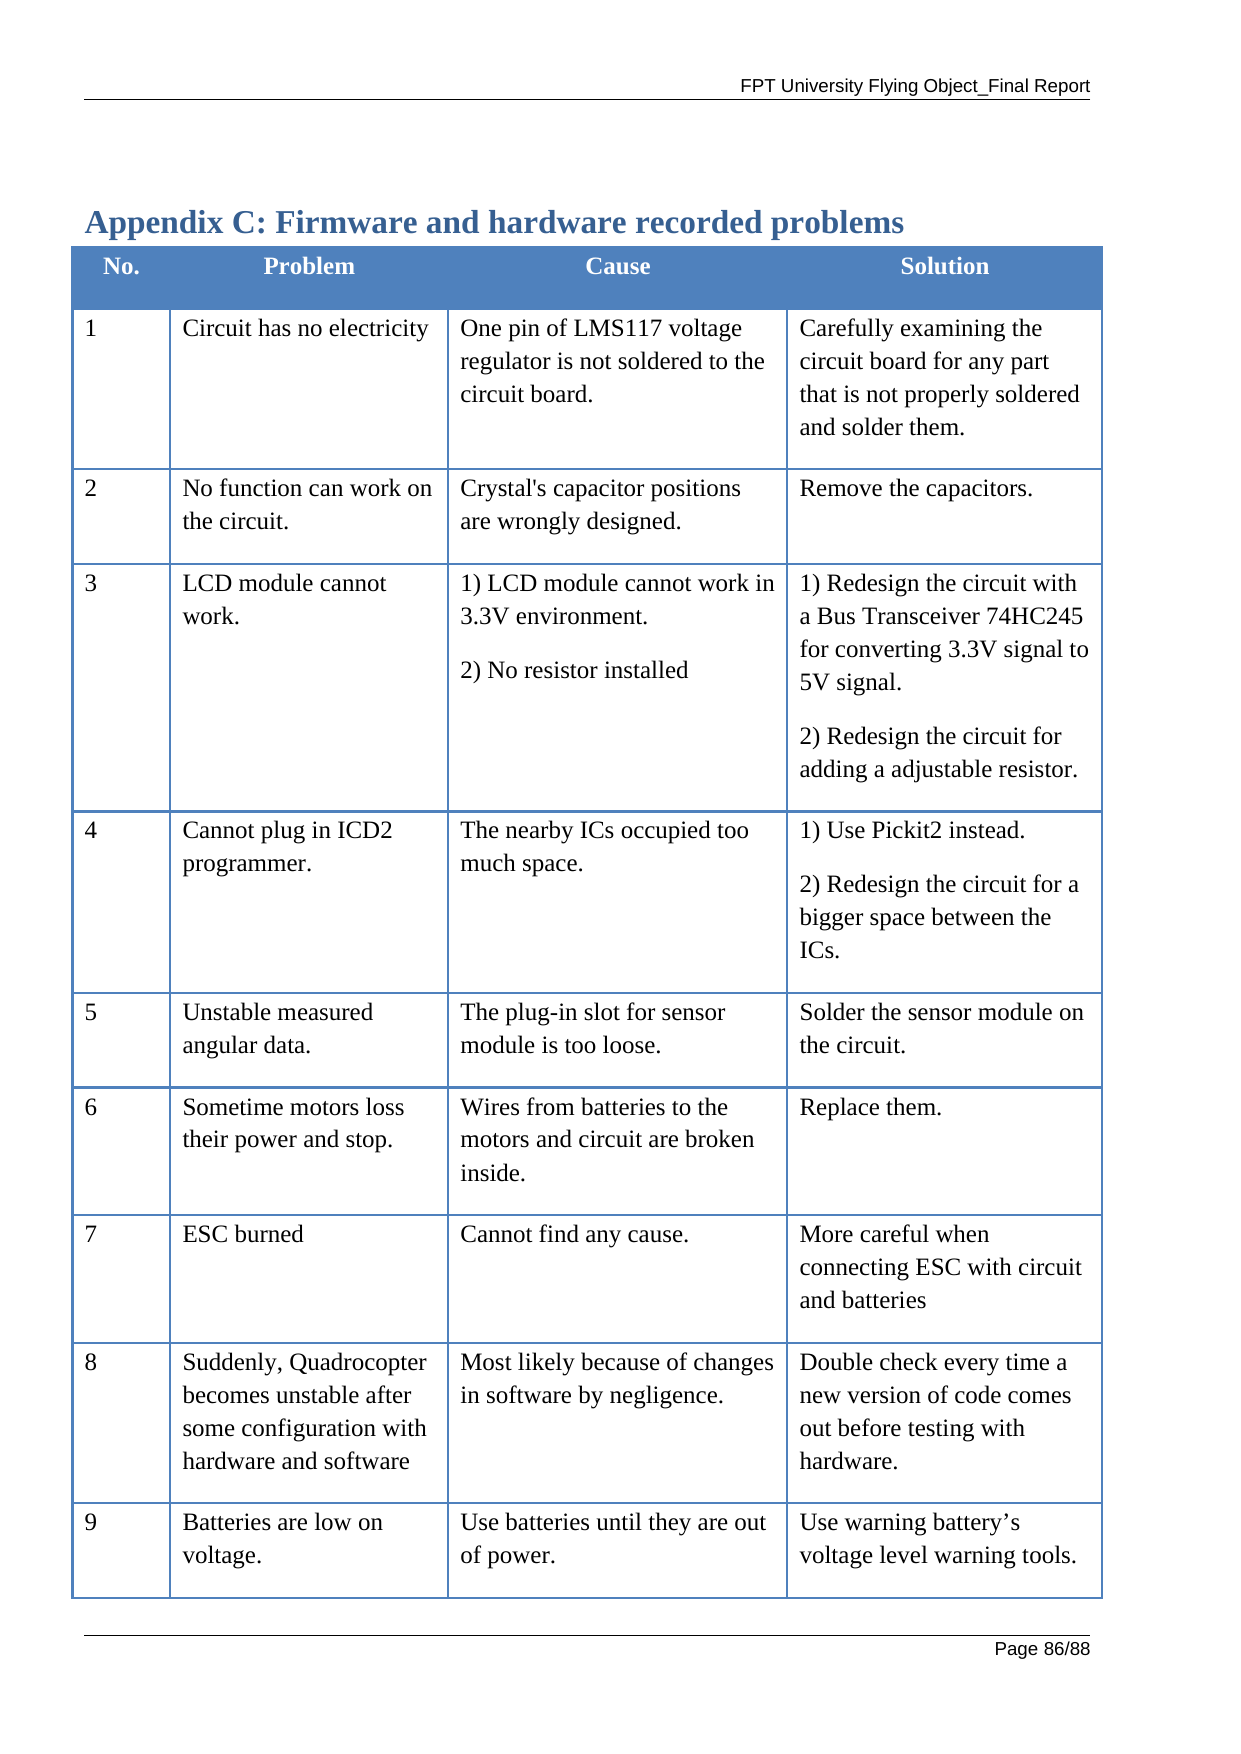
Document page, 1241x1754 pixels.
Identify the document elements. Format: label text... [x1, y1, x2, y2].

table_cell Circuit has no electricity [171, 310, 447, 468]
table_cell Batteries are low on voltage. [171, 1504, 447, 1597]
table_cell 1) Redesign the circuit with a Bus Transceiver 74HC245 for converting 3.3V signal to 5V signal. 2) Redesign the circuit for adding a adjustable resistor. [788, 565, 1101, 810]
table_cell 1) Use Pickit2 instead. 2) Redesign the circuit for a bigger space between the ICs. [788, 813, 1101, 992]
table_cell ESC burned [171, 1216, 447, 1342]
table_cell Most likely because of changes in software by negligence. [449, 1344, 786, 1502]
table_cell 6 [74, 1089, 169, 1214]
table_header Problem [171, 248, 447, 308]
table_cell Wires from batteries to the motors and circuit are broken inside. [449, 1089, 786, 1214]
table_cell Cannot find any cause. [449, 1216, 786, 1342]
table_cell Use warning battery’s voltage level warning tools. [788, 1504, 1101, 1597]
table_cell Unstable measured angular data. [171, 994, 447, 1086]
table_cell Replace them. [788, 1089, 1101, 1214]
table_cell Cannot plug in ICD2 programmer. [171, 813, 447, 992]
table_cell The nearby ICs occupied too much space. [449, 813, 786, 992]
subtitle Appendix C: Firmware and hardware recorded problems [84, 202, 1090, 240]
table_cell 8 [74, 1344, 169, 1502]
table_cell Double check every time a new version of code comes out before testing with hardware. [788, 1344, 1101, 1502]
table_cell Use batteries until they are out of power. [449, 1504, 786, 1597]
table_cell 9 [74, 1504, 169, 1597]
table_cell Sometime motors loss their power and stop. [171, 1089, 447, 1214]
table_cell 5 [74, 994, 169, 1086]
table_cell One pin of LMS117 voltage regulator is not soldered to the circuit board. [449, 310, 786, 468]
table_cell 1) LCD module cannot work in 3.3V environment. 2) No resistor installed [449, 565, 786, 810]
table_cell More careful when connecting ESC with circuit and batteries [788, 1216, 1101, 1342]
table_cell No function can work on the circuit. [171, 470, 447, 563]
table_cell Suddenly, Quadrocopter becomes unstable after some configuration with hardware and software [171, 1344, 447, 1502]
table_cell Carefully examining the circuit board for any part that is not properly soldered and solder them. [788, 310, 1101, 468]
table_cell Remove the capacitors. [788, 470, 1101, 563]
table_header Solution [788, 248, 1101, 308]
table_cell 2 [74, 470, 169, 563]
table_header No. [74, 248, 169, 308]
table_cell 3 [74, 565, 169, 810]
table_header Cause [449, 248, 786, 308]
table_cell 7 [74, 1216, 169, 1342]
table_cell The plug-in slot for sensor module is too loose. [449, 994, 786, 1086]
table_cell Solder the sensor module on the circuit. [788, 994, 1101, 1086]
table_cell LCD module cannot work. [171, 565, 447, 810]
table_cell 1 [74, 310, 169, 468]
table_cell Crystal's capacitor positions are wrongly designed. [449, 470, 786, 563]
table_cell 4 [74, 813, 169, 992]
